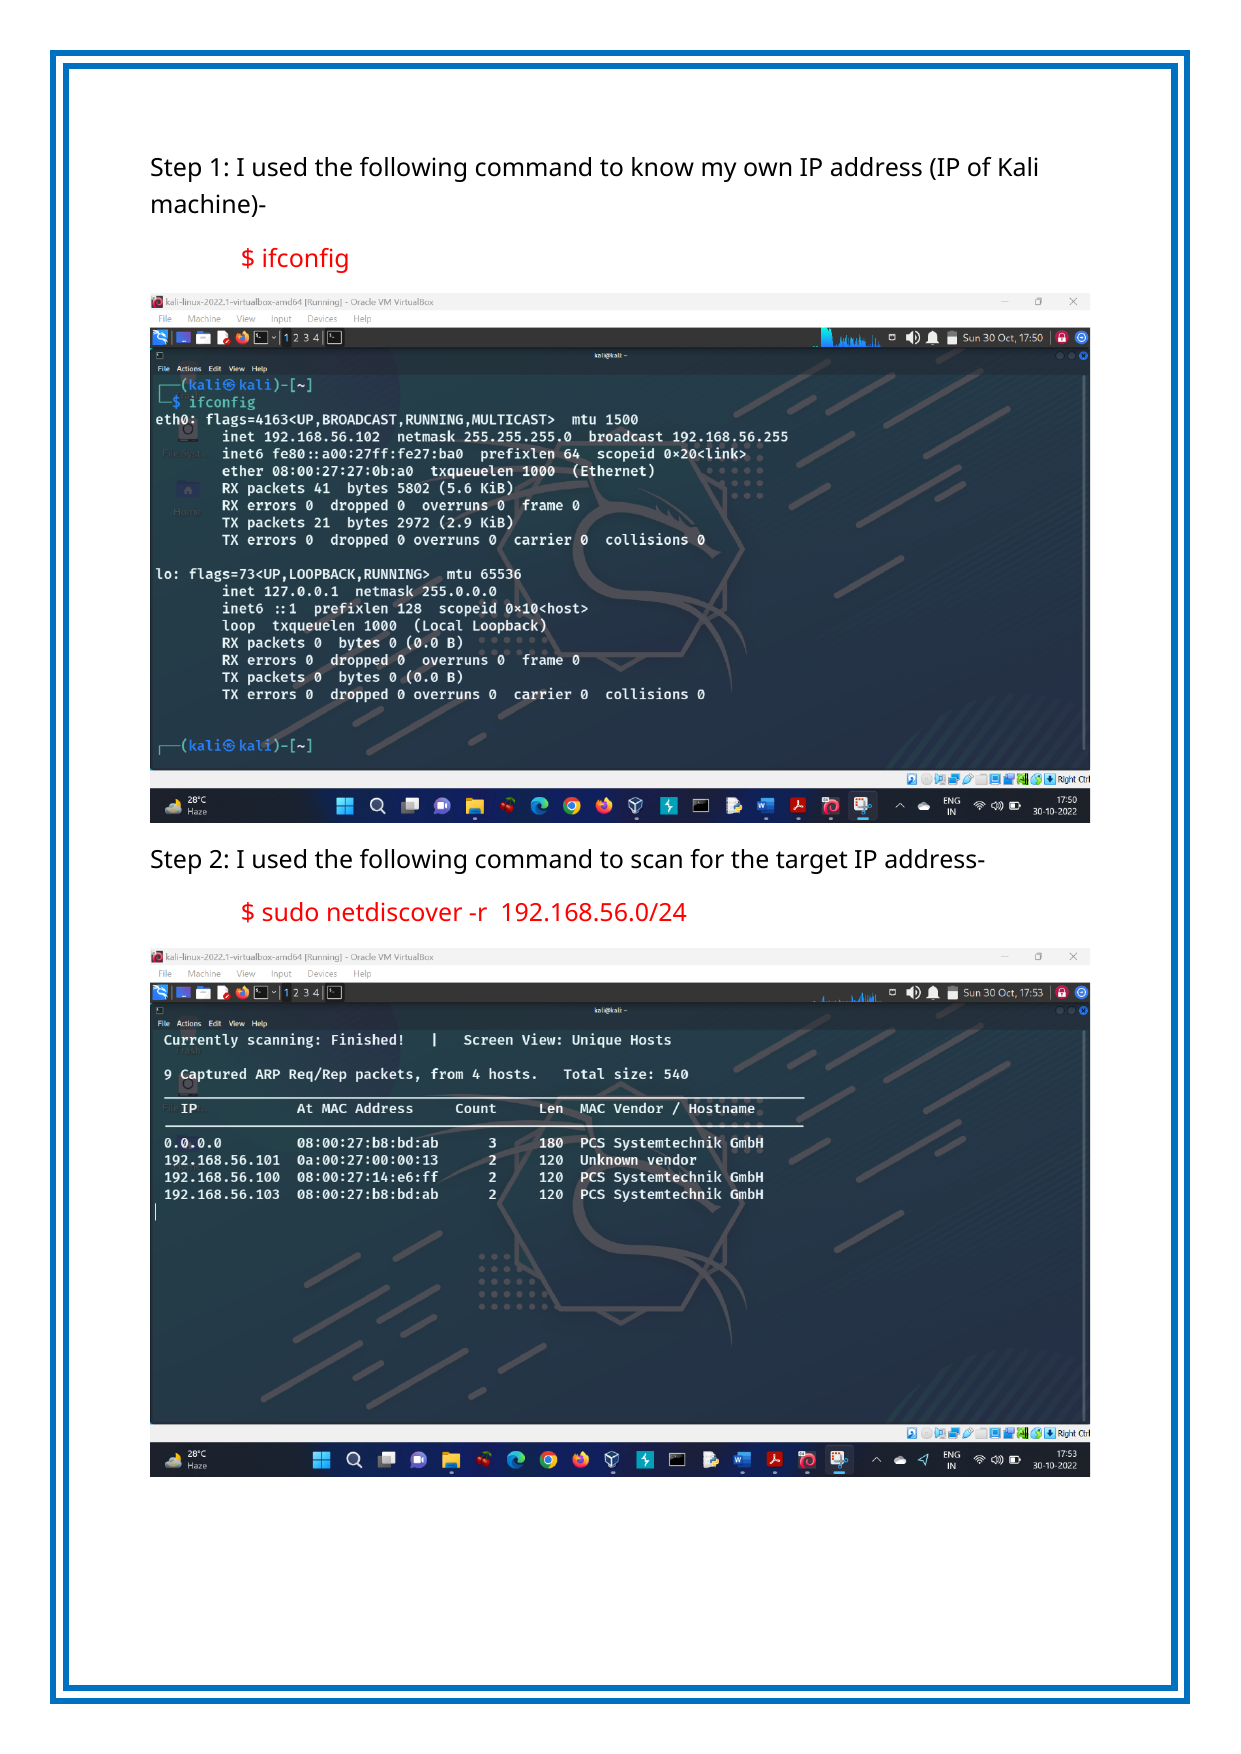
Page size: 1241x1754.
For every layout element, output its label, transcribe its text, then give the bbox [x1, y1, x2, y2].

picture [150, 948, 1091, 1477]
text Step 1: I used the following command to know my own IP address (IP of Kali machine)- [150, 150, 1090, 221]
text Step 2: I used the following command to scan for the target IP address- [150, 841, 1090, 875]
text $ sudo netdiscover -r 192.168.56.0/24 [150, 895, 1090, 929]
text $ ifconfig [150, 240, 1090, 274]
picture [150, 293, 1091, 823]
